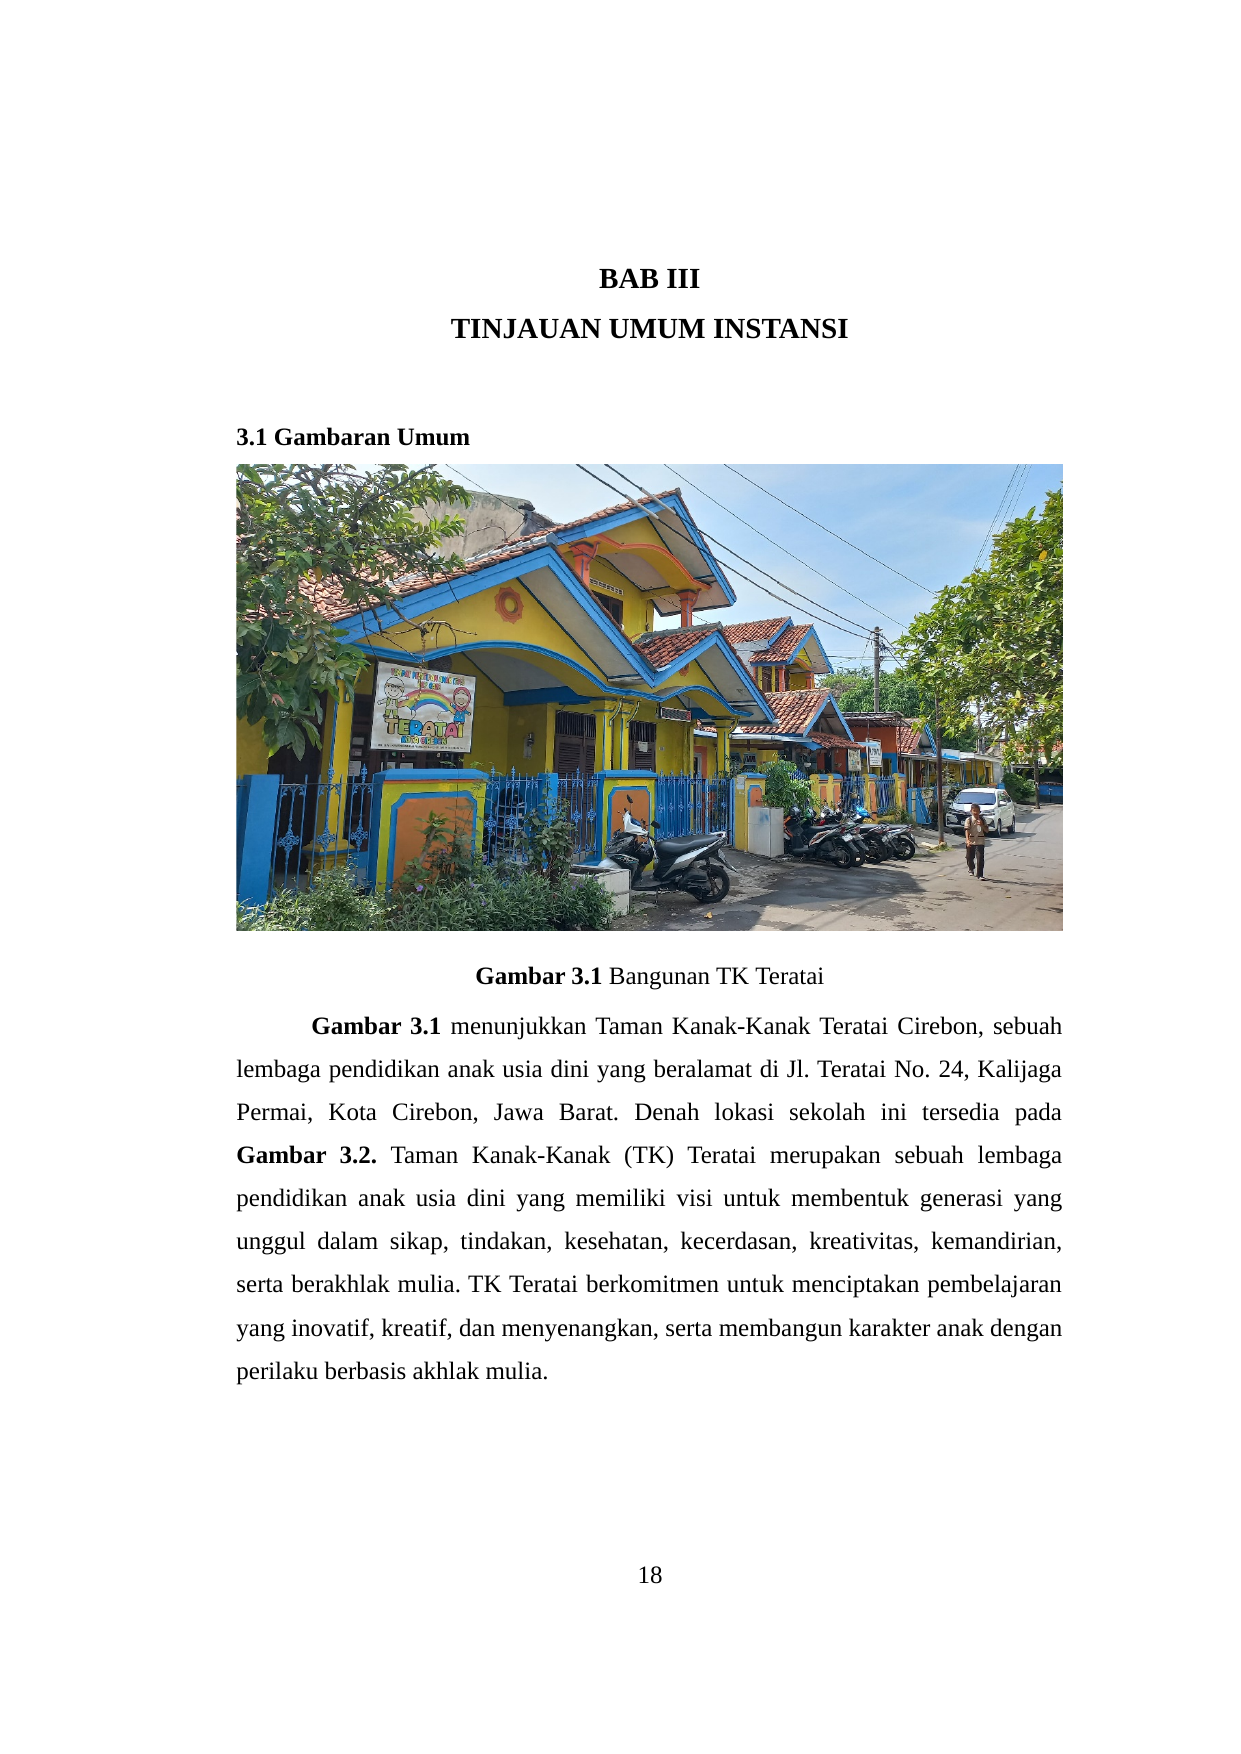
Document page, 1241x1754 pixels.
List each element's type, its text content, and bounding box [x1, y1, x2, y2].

subtitle 3.1 Gambaran Umum [236, 422, 1063, 450]
text Gambar 3.1 Bangunan TK Teratai [236, 961, 1063, 990]
subtitle BAB III TINJAUAN UMUM INSTANSI [236, 261, 1063, 345]
text Gambar 3.1 menunjukkan Taman Kanak-Kanak Teratai Cirebon, sebuah lembaga pendidikan anak usia dini yang beralamat di Jl. Teratai No. 24, Kalijaga Permai, Kota Cirebon, Jawa Barat. Denah lokasi sekolah ini tersedia pada Gambar 3.2. Taman Kanak-Kanak (TK) Teratai merupakan sebuah lembaga pendidikan anak usia dini yang memiliki visi untuk membentuk generasi yang unggul dalam sikap, tindakan, kesehatan, kecerdasan, kreativitas, kemandirian, serta berakhlak mulia. TK Teratai berkomitmen untuk menciptakan pembelajaran yang inovatif, kreatif, dan menyenangkan, serta membangun karakter anak dengan perilaku berbasis akhlak mulia. [236, 1011, 1063, 1384]
picture [236, 464, 1063, 931]
